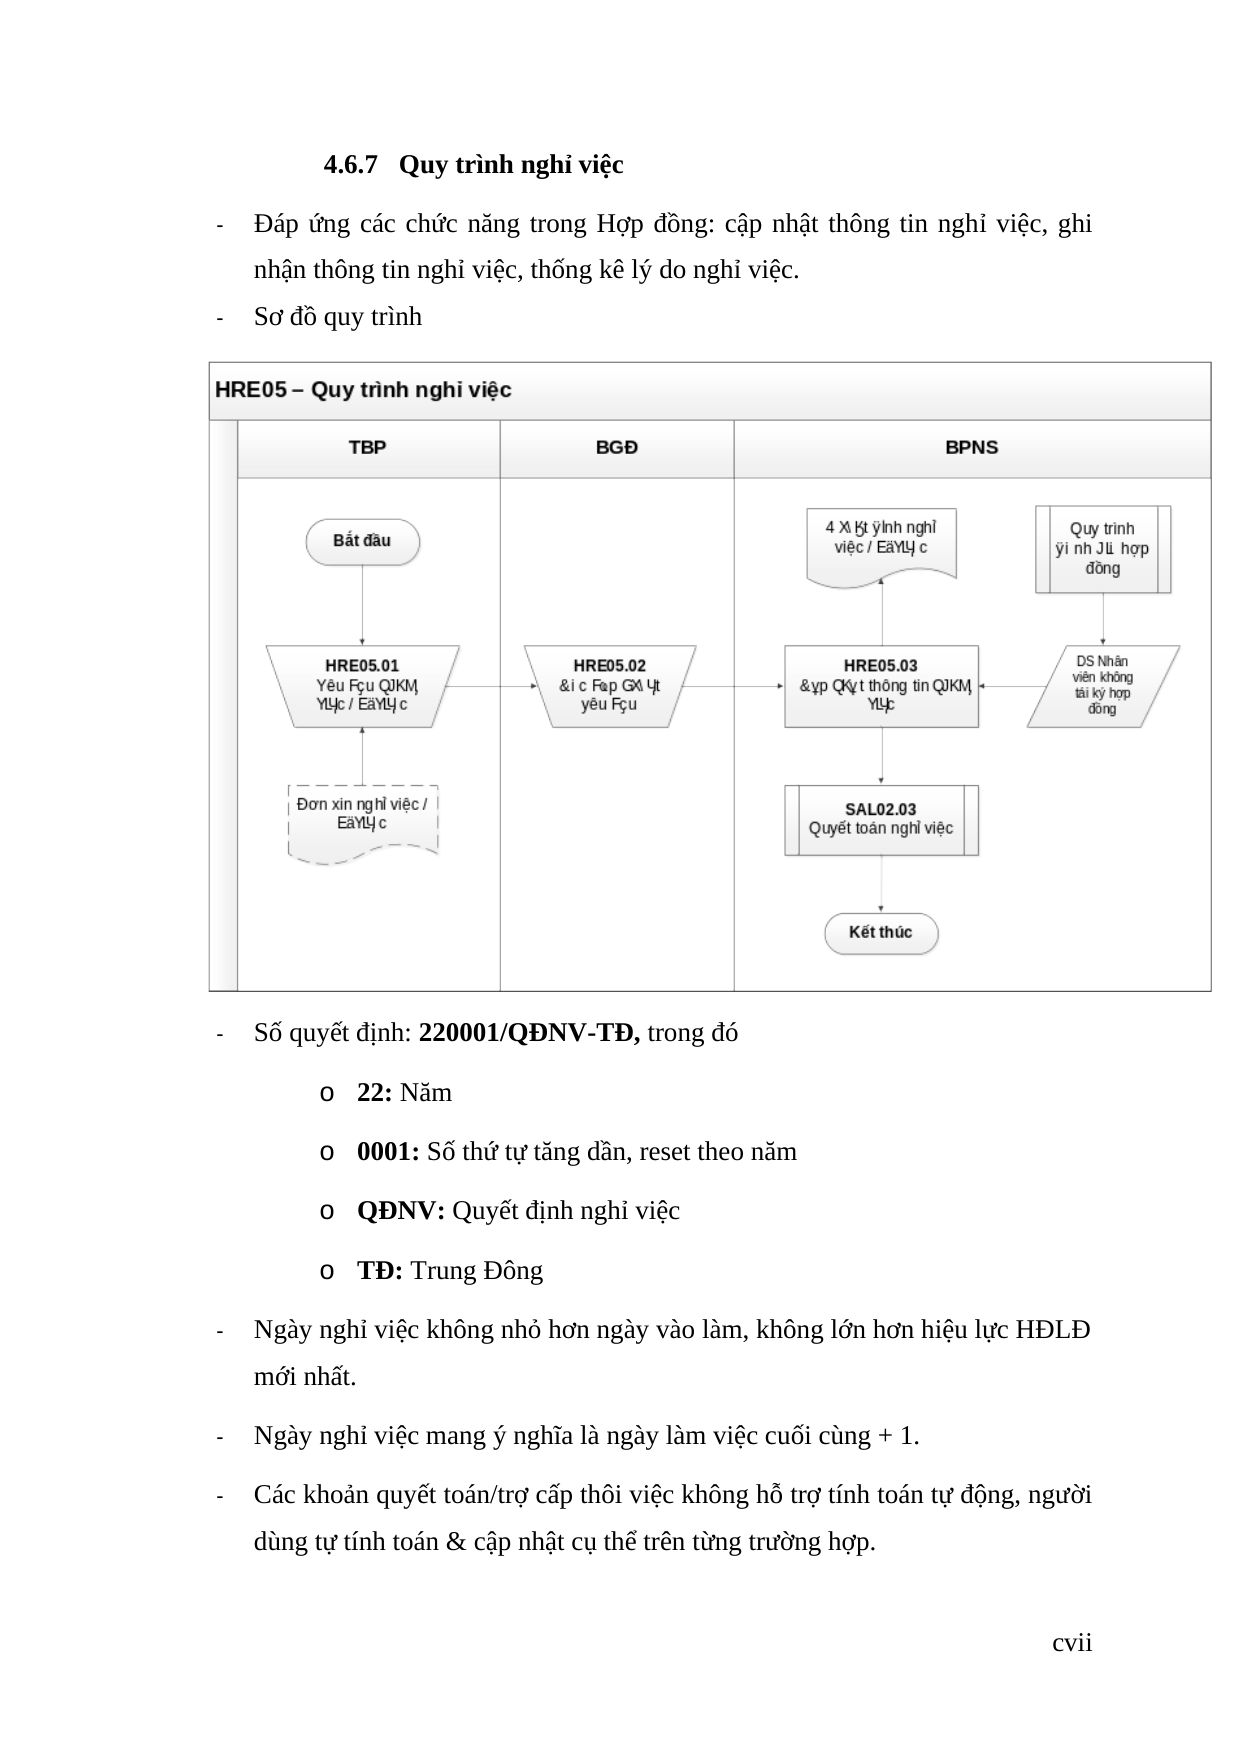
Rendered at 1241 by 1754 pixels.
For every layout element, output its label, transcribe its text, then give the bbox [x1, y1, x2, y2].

list Các khoản quyết toán/trợ cấp thôi việc không hỗ trợ tính toán tự động, người dùng tự tính toán & cập nhật cụ thể trên từng trường hợp. [216, 1478, 1092, 1556]
list 0001: Số thứ tự tăng dần, reset theo năm [319, 1135, 1092, 1166]
subtitle Quy trình nghỉ việc [324, 148, 1092, 179]
list Số quyết định: 220001/QĐNV-TĐ, trong đó [216, 1016, 1092, 1047]
list 22: Năm [319, 1076, 1092, 1107]
list Đáp ứng các chức năng trong Hợp đồng: cập nhật thông tin nghỉ việc, ghi nhận thông tin nghỉ việc, thống kê lý do nghỉ việc. [216, 207, 1092, 285]
list Ngày nghỉ việc không nhỏ hơn ngày vào làm, không lớn hơn hiệu lực HĐLĐ mới nhất. [216, 1313, 1092, 1391]
list TĐ: Trung Đông [319, 1254, 1092, 1285]
list QĐNV: Quyết định nghỉ việc [319, 1194, 1092, 1226]
list Sơ đồ quy trình [216, 300, 1092, 331]
list Ngày nghỉ việc mang ý nghĩa là ngày làm việc cuối cùng + 1. [216, 1419, 1092, 1450]
